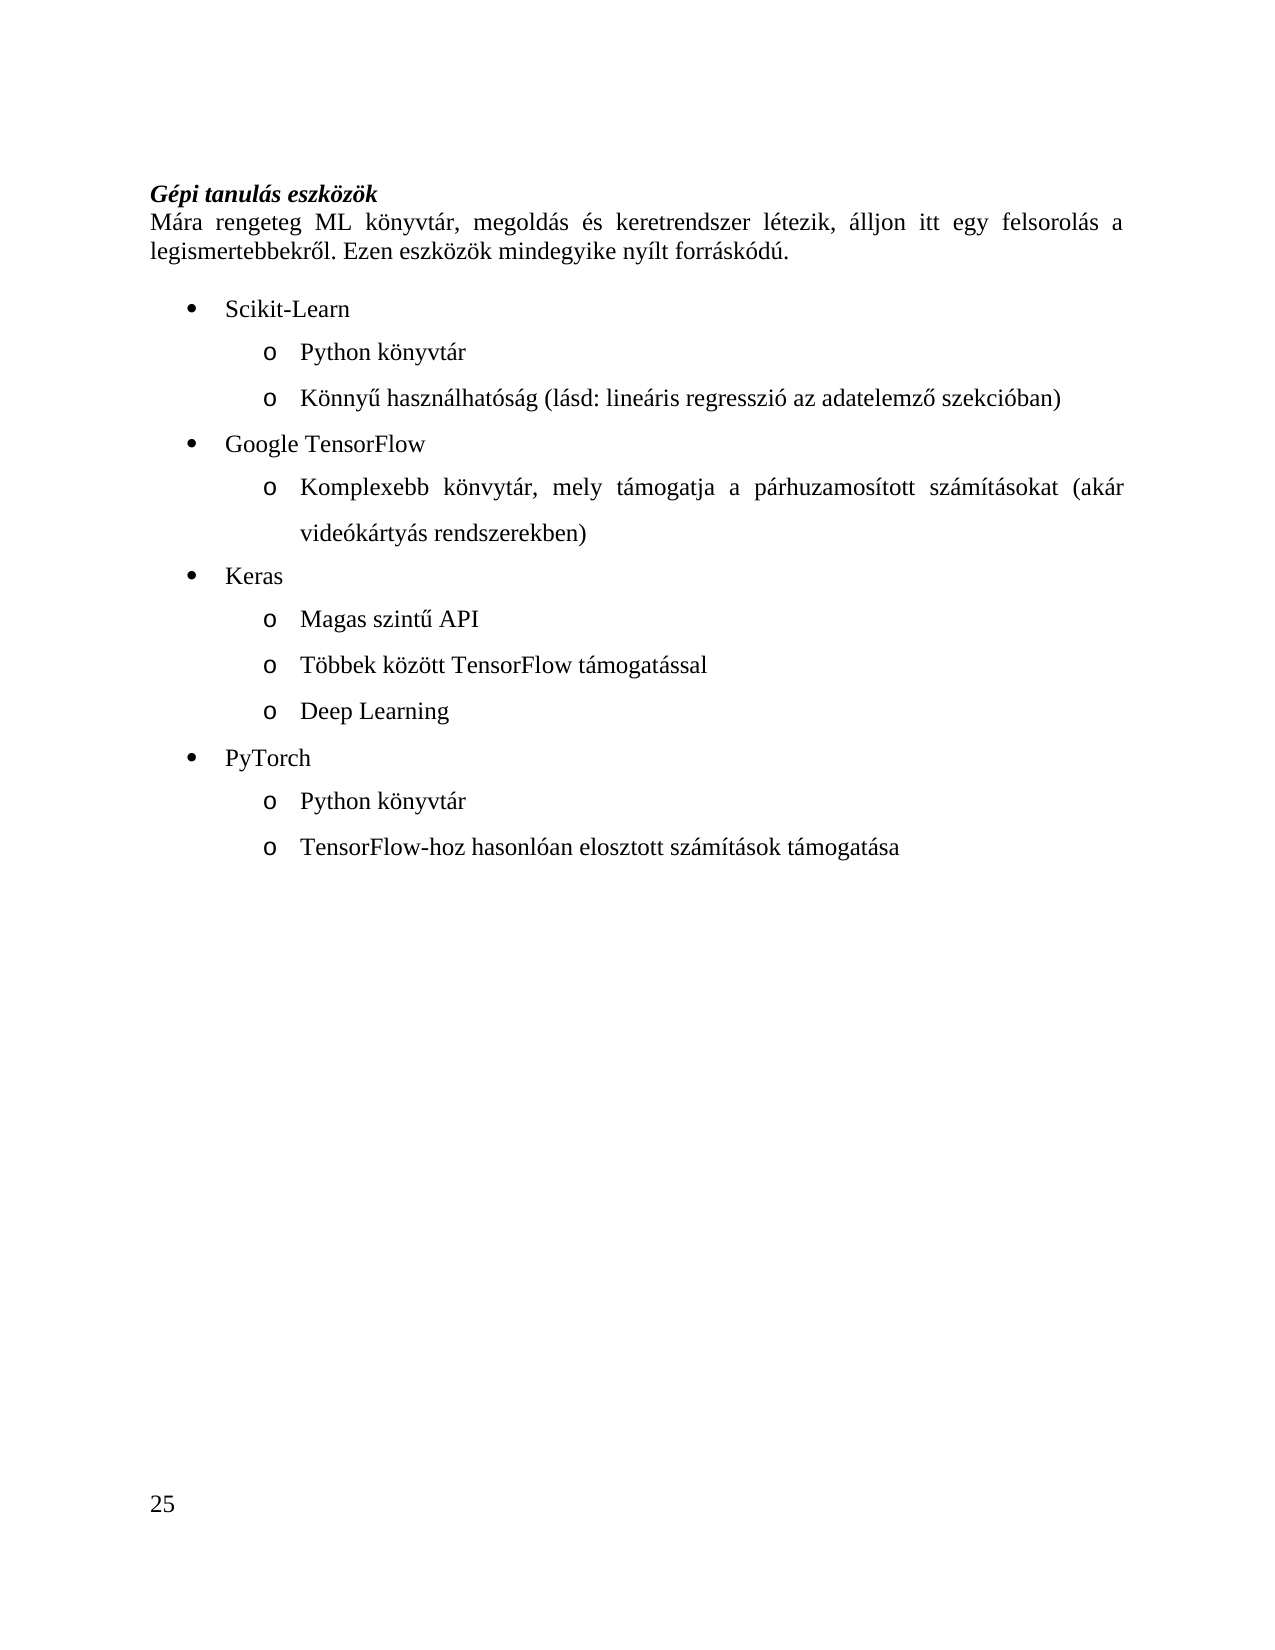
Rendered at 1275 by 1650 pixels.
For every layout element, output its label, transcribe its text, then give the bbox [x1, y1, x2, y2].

list Python könyvtár [262, 786, 1125, 817]
list Magas szintű API [262, 604, 1125, 635]
list Keras [187, 561, 1125, 589]
list Többek között TensorFlow támogatással [262, 650, 1125, 681]
list Könnyű használhatóság (lásd: lineáris regresszió az adatelemző szekcióban) [262, 383, 1125, 414]
list Komplexebb könvytár, mely támogatja a párhuzamosított számításokat (akár videókártyás rendszerekben) [262, 472, 1125, 546]
list TensorFlow-hoz hasonlóan elosztott számítások támogatása [262, 832, 1125, 863]
list Scikit-Learn [187, 294, 1125, 322]
list Google TensorFlow [187, 429, 1125, 458]
text Mára rengeteg ML könyvtár, megoldás és keretrendszer létezik, álljon itt egy felsorolás a legismertebbekről. Ezen eszközök mindegyike nyílt forráskódú. [150, 207, 1125, 265]
list Deep Learning [262, 696, 1125, 727]
list PyTorch [187, 743, 1125, 771]
text Gépi tanulás eszközök [150, 179, 1125, 207]
list Python könyvtár [262, 337, 1125, 368]
